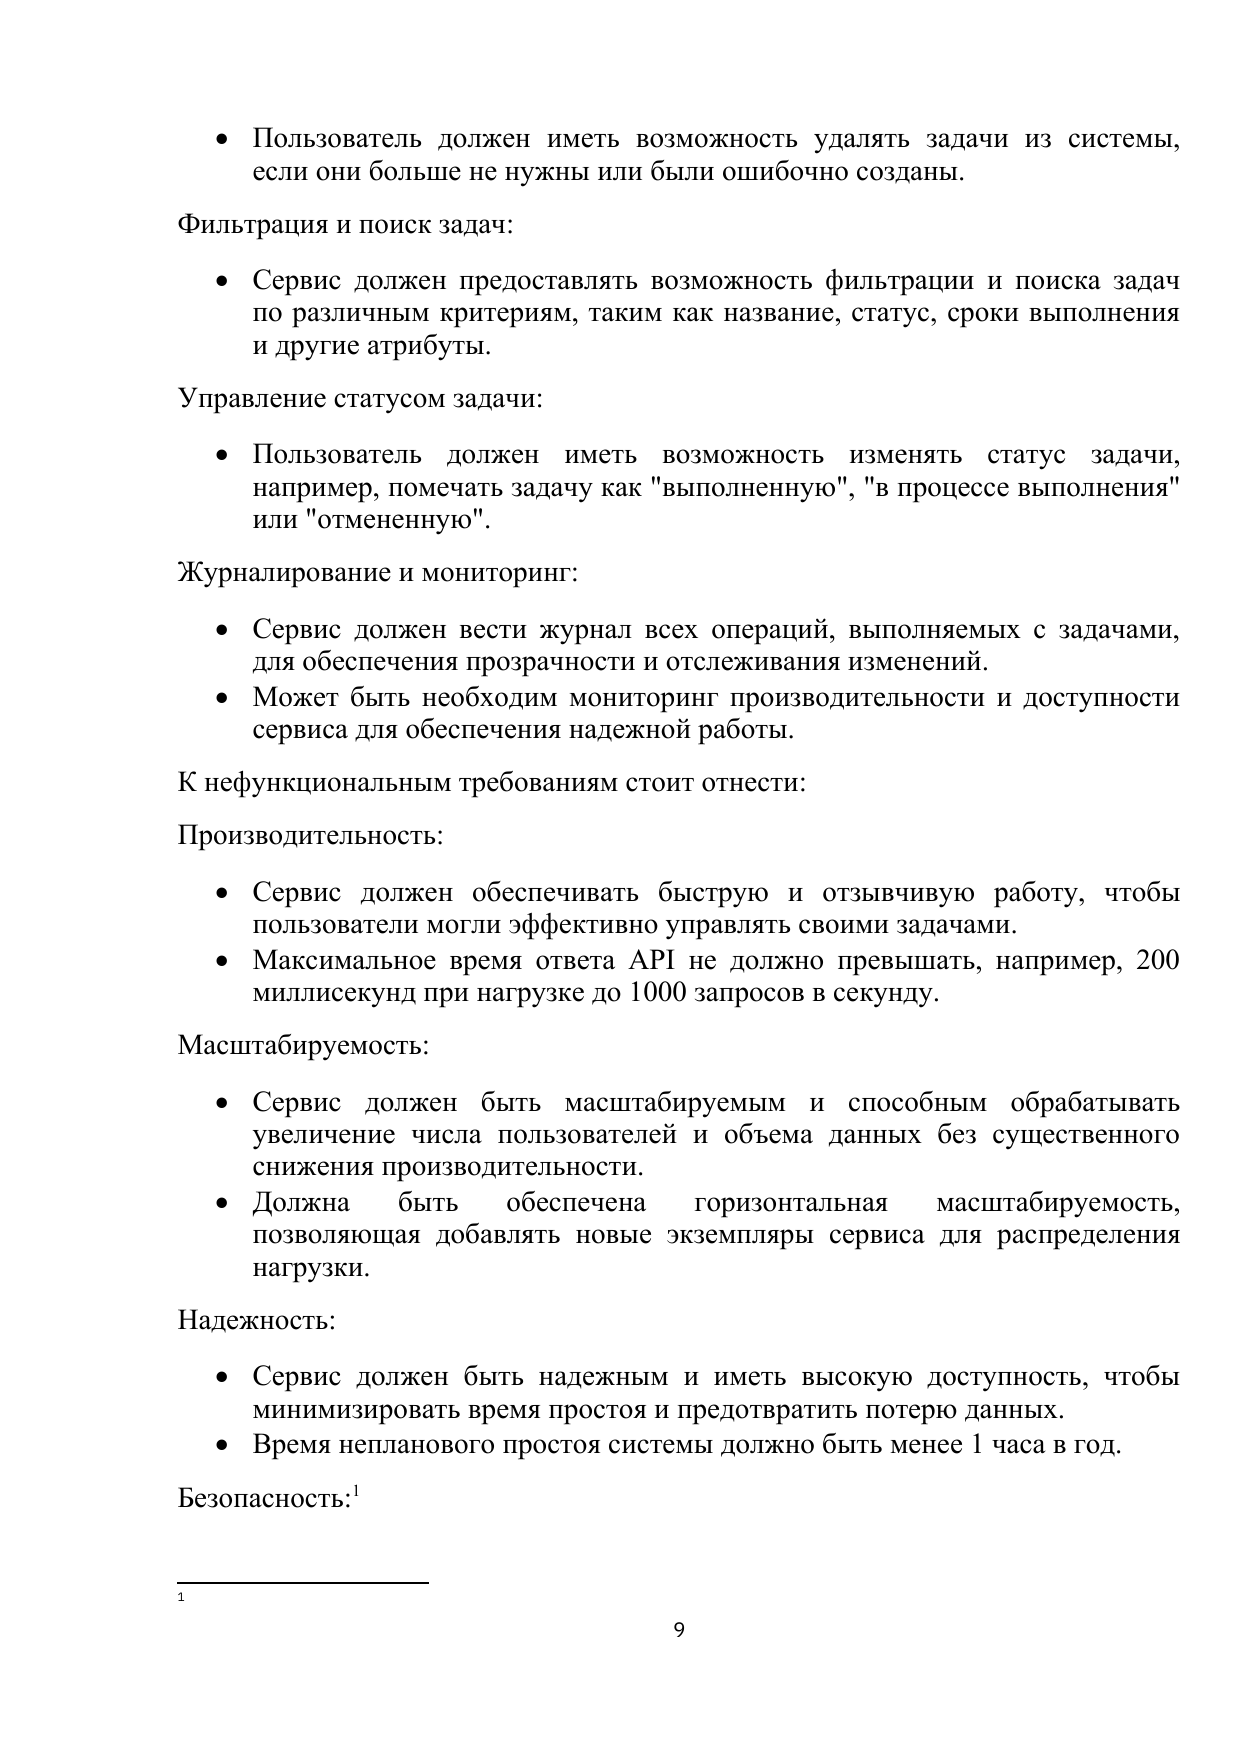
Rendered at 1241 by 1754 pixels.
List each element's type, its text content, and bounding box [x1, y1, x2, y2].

text К нефункциональным требованиям стоит отнести: [177, 766, 1181, 798]
text Управление статусом задачи: [177, 381, 1181, 413]
list Пользователь должен иметь возможность удалять задачи из системы, если они больше не нужны или были ошибочно созданы. [215, 118, 1181, 186]
list Сервис должен быть надежным и иметь высокую доступность, чтобы минимизировать время простоя и предотвратить потерю данных. [215, 1356, 1181, 1424]
text Производительность: [177, 819, 1181, 851]
list Сервис должен предоставлять возможность фильтрации и поиска задач по различным критериям, таким как название, статус, сроки выполнения и другие атрибуты. [215, 260, 1181, 360]
list Сервис должен быть масштабируемым и способным обрабатывать увеличение числа пользователей и объема данных без существенного снижения производительности. [215, 1082, 1181, 1182]
text Фильтрация и поиск задач: [177, 207, 1181, 239]
text Масштабируемость: [177, 1029, 1181, 1061]
text Журналирование и мониторинг: [177, 556, 1181, 588]
list Может быть необходим мониторинг производительности и доступности сервиса для обеспечения надежной работы. [215, 677, 1181, 745]
list Время непланового простоя системы должно быть менее 1 часа в год. [215, 1424, 1181, 1460]
list Максимальное время ответа API не должно превышать, например, 200 миллисекунд при нагрузке до 1000 запросов в секунду. [215, 940, 1181, 1008]
list Должна быть обеспечена горизонтальная масштабируемость, позволяющая добавлять новые экземпляры сервиса для распределения нагрузки. [215, 1182, 1181, 1282]
text Надежность: [177, 1303, 1181, 1336]
list Сервис должен обеспечивать быструю и отзывчивую работу, чтобы пользователи могли эффективно управлять своими задачами. [215, 872, 1181, 940]
text Безопасность: [177, 1481, 1181, 1513]
list Пользователь должен иметь возможность изменять статус задачи, например, помечать задачу как "выполненную", "в процессе выполнения" или "отмененную". [215, 434, 1181, 535]
list Сервис должен вести журнал всех операций, выполняемых с задачами, для обеспечения прозрачности и отслеживания изменений. [215, 609, 1181, 677]
